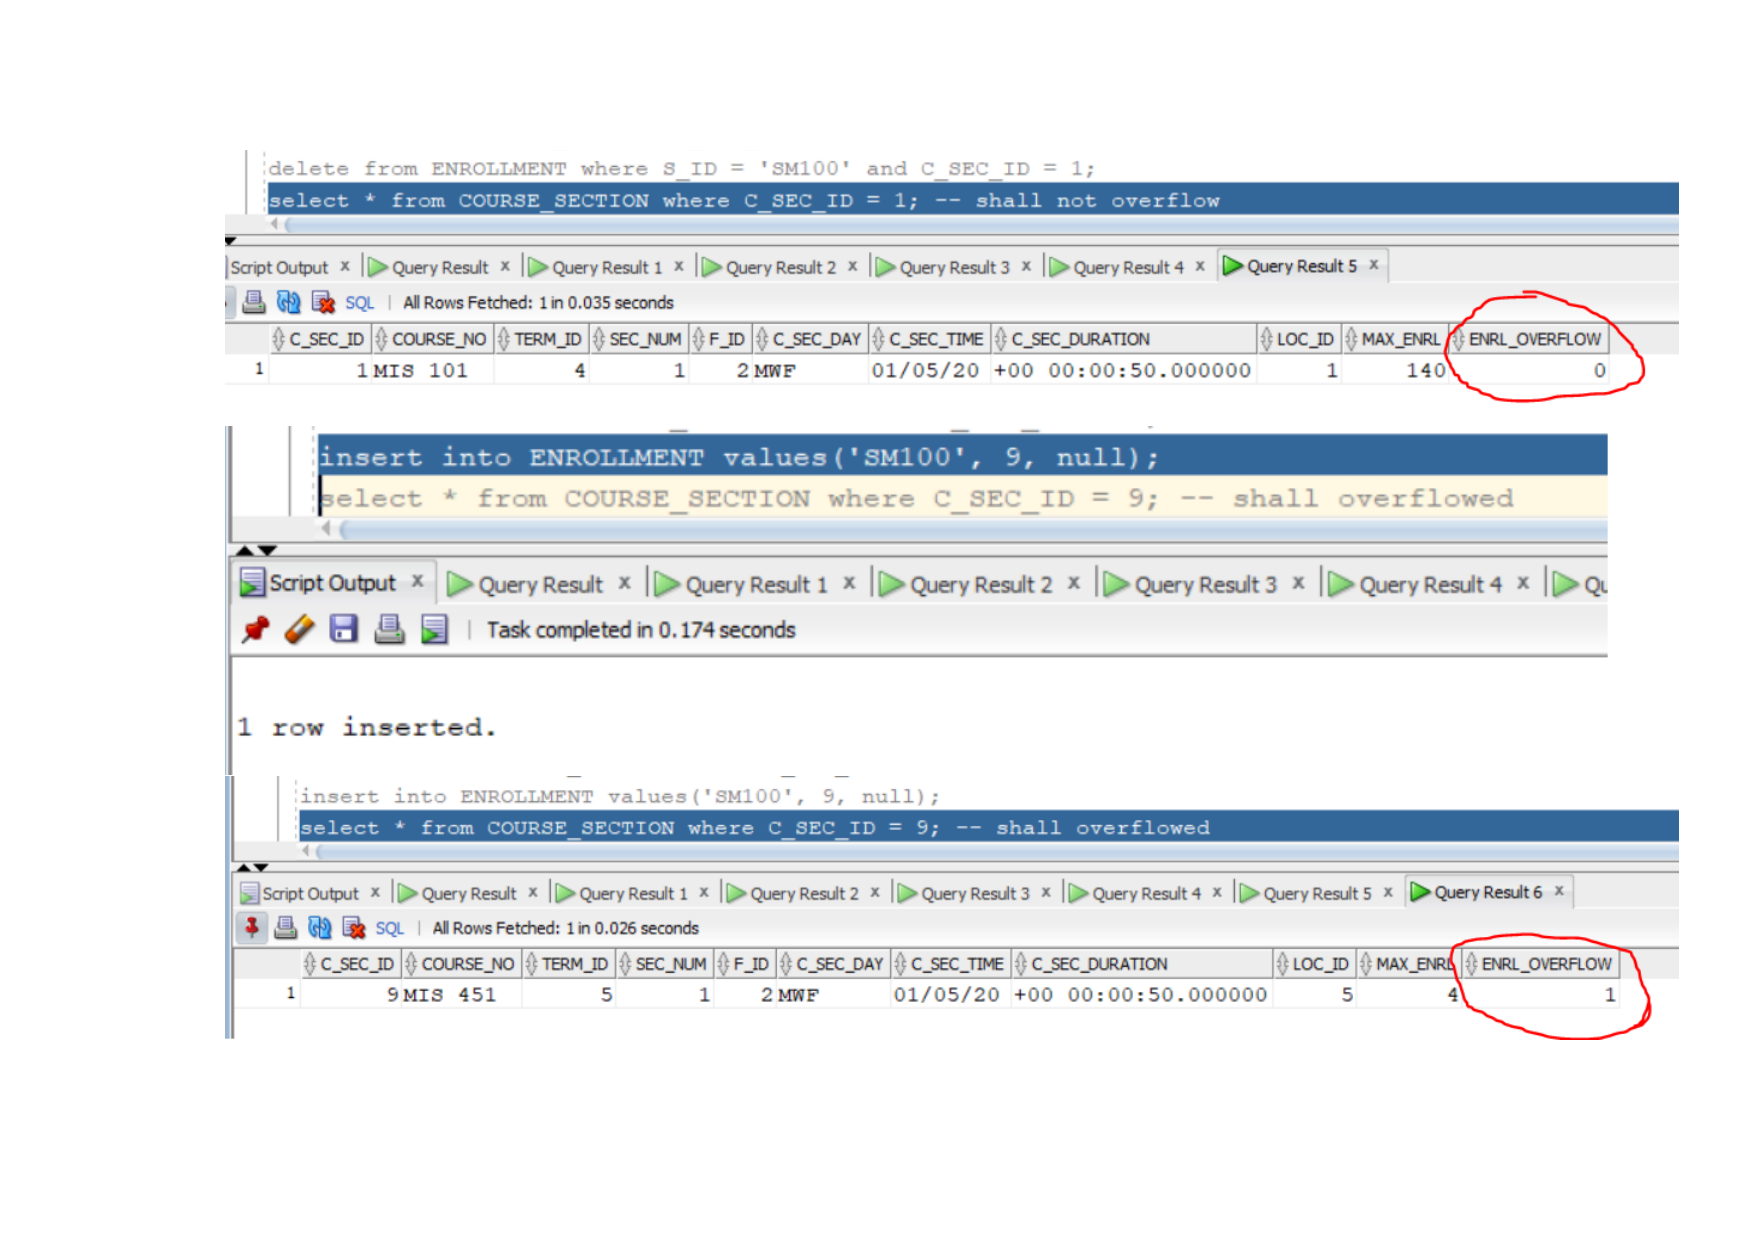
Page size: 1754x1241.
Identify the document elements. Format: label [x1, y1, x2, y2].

picture [225, 426, 1608, 775]
picture [225, 150, 1679, 408]
picture [225, 776, 1679, 1040]
